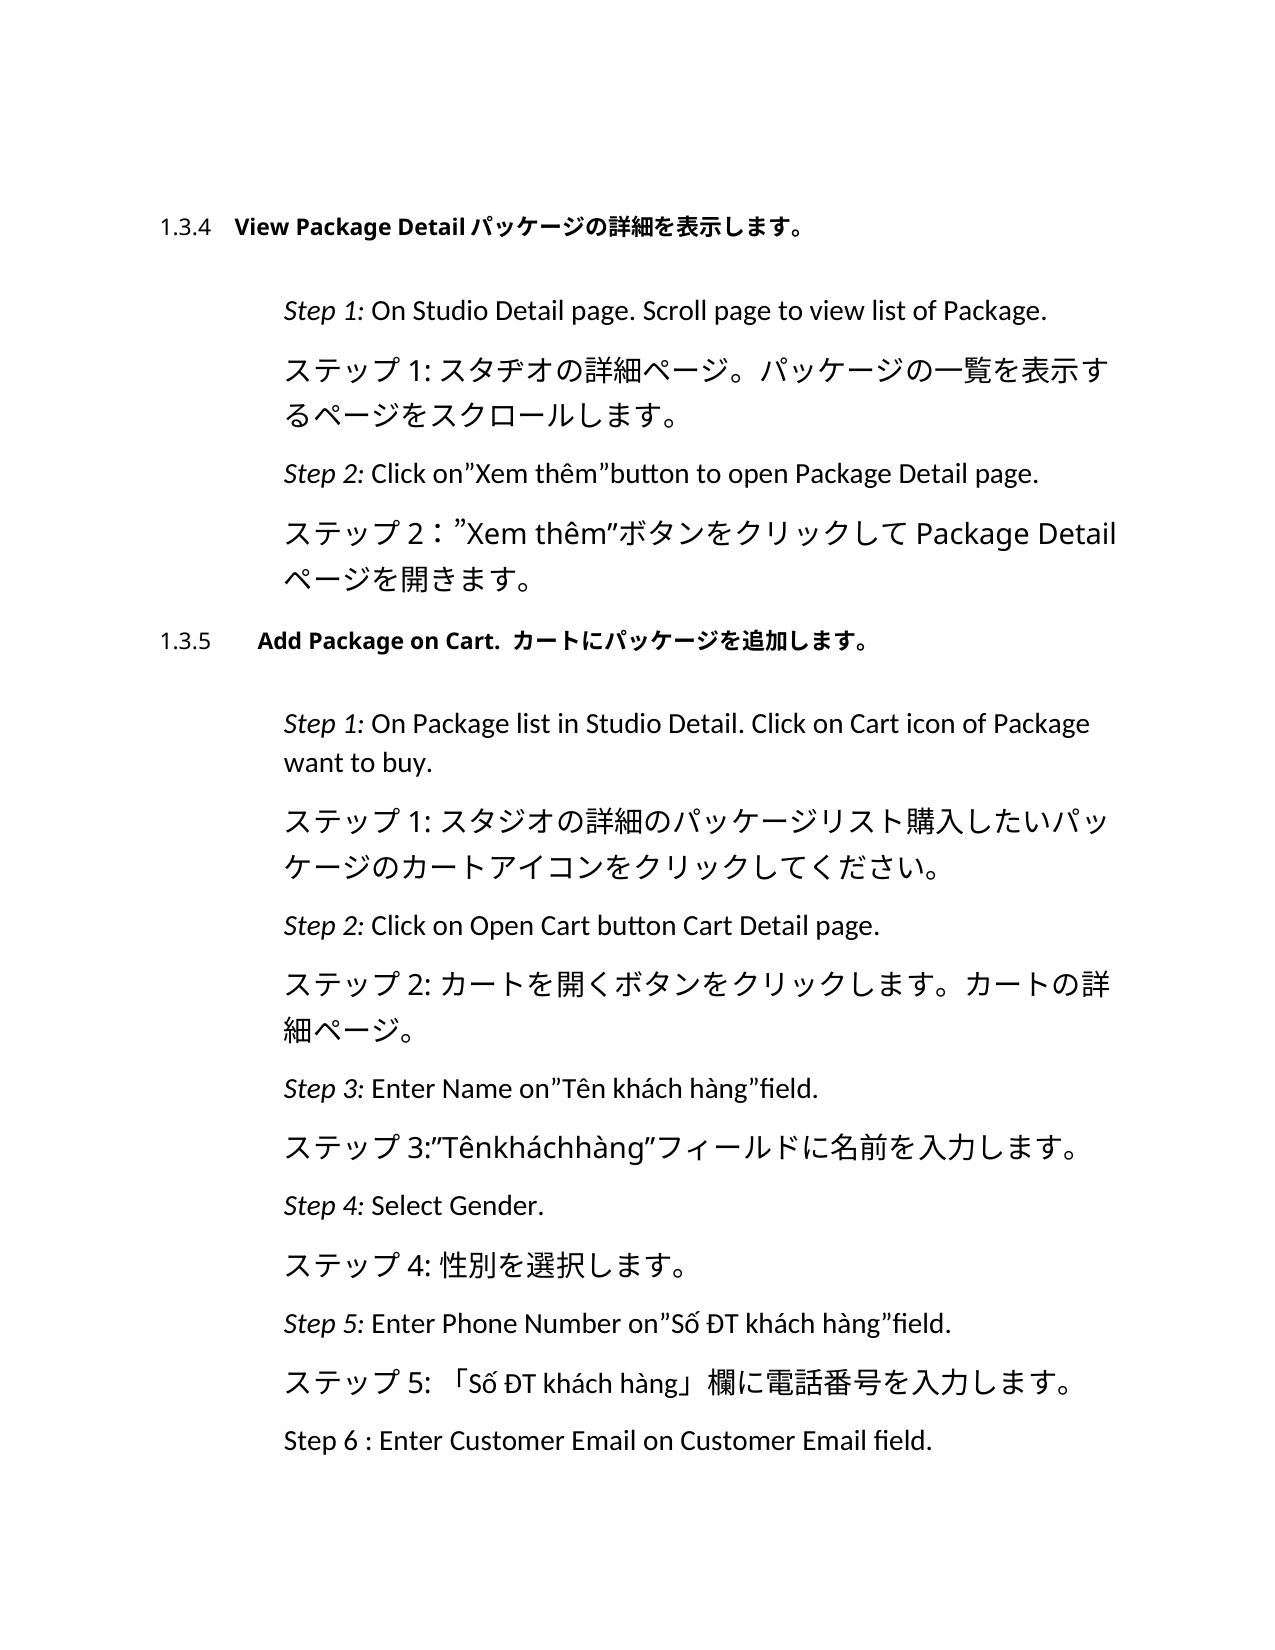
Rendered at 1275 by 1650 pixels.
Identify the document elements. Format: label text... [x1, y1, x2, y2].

text ステップ 4: 性別を選択します。 [284, 1243, 1125, 1285]
text Step 5: Enter Phone Number on”Số ĐT khách hàng”field. [284, 1305, 1125, 1341]
text Step 1: On Studio Detail page. Scroll page to view list of Package. [284, 292, 1125, 328]
subtitle Add Package on Cart. カートにパッケージを追加します。 [159, 622, 1125, 656]
text ステップ 3:”Tênkháchhàng”フィールドに名前を入力します。 [284, 1125, 1125, 1167]
text Step 4: Select Gender. [284, 1187, 1125, 1223]
text Step 2: Click on Open Cart button Cart Detail page. [284, 907, 1125, 942]
text Step 1: On Package list in Studio Detail. Click on Cart icon of Package want to buy. [284, 705, 1125, 779]
text Step 3: Enter Name on”Tên khách hàng”field. [284, 1070, 1125, 1106]
text ステップ 5: 「Số ĐT khách hàng」欄に電話番号を入力します。 [284, 1360, 1125, 1402]
text Step 2: Click on”Xem thêm”button to open Package Detail page. [284, 455, 1125, 491]
text ステップ 2：”Xem thêm”ボタンをクリックしてPackage Detailページを開きます。 [284, 510, 1125, 598]
text ステップ 1: スタヂオの詳細ページ。パッケージの一覧を表示するページをスクロールします。 [284, 347, 1125, 435]
text Step 6 : Enter Customer Email on Customer Email field. [284, 1422, 1125, 1458]
text ステップ 1: スタジオの詳細のパッケージリスト購入したいパッケージのカートアイコンをクリックしてください。 [284, 799, 1125, 887]
subtitle View Package Detailパッケージの詳細を表示します。 [159, 209, 1125, 243]
text ステップ 2: カートを開くボタンをクリックします。カートの詳細ページ。 [284, 962, 1125, 1050]
